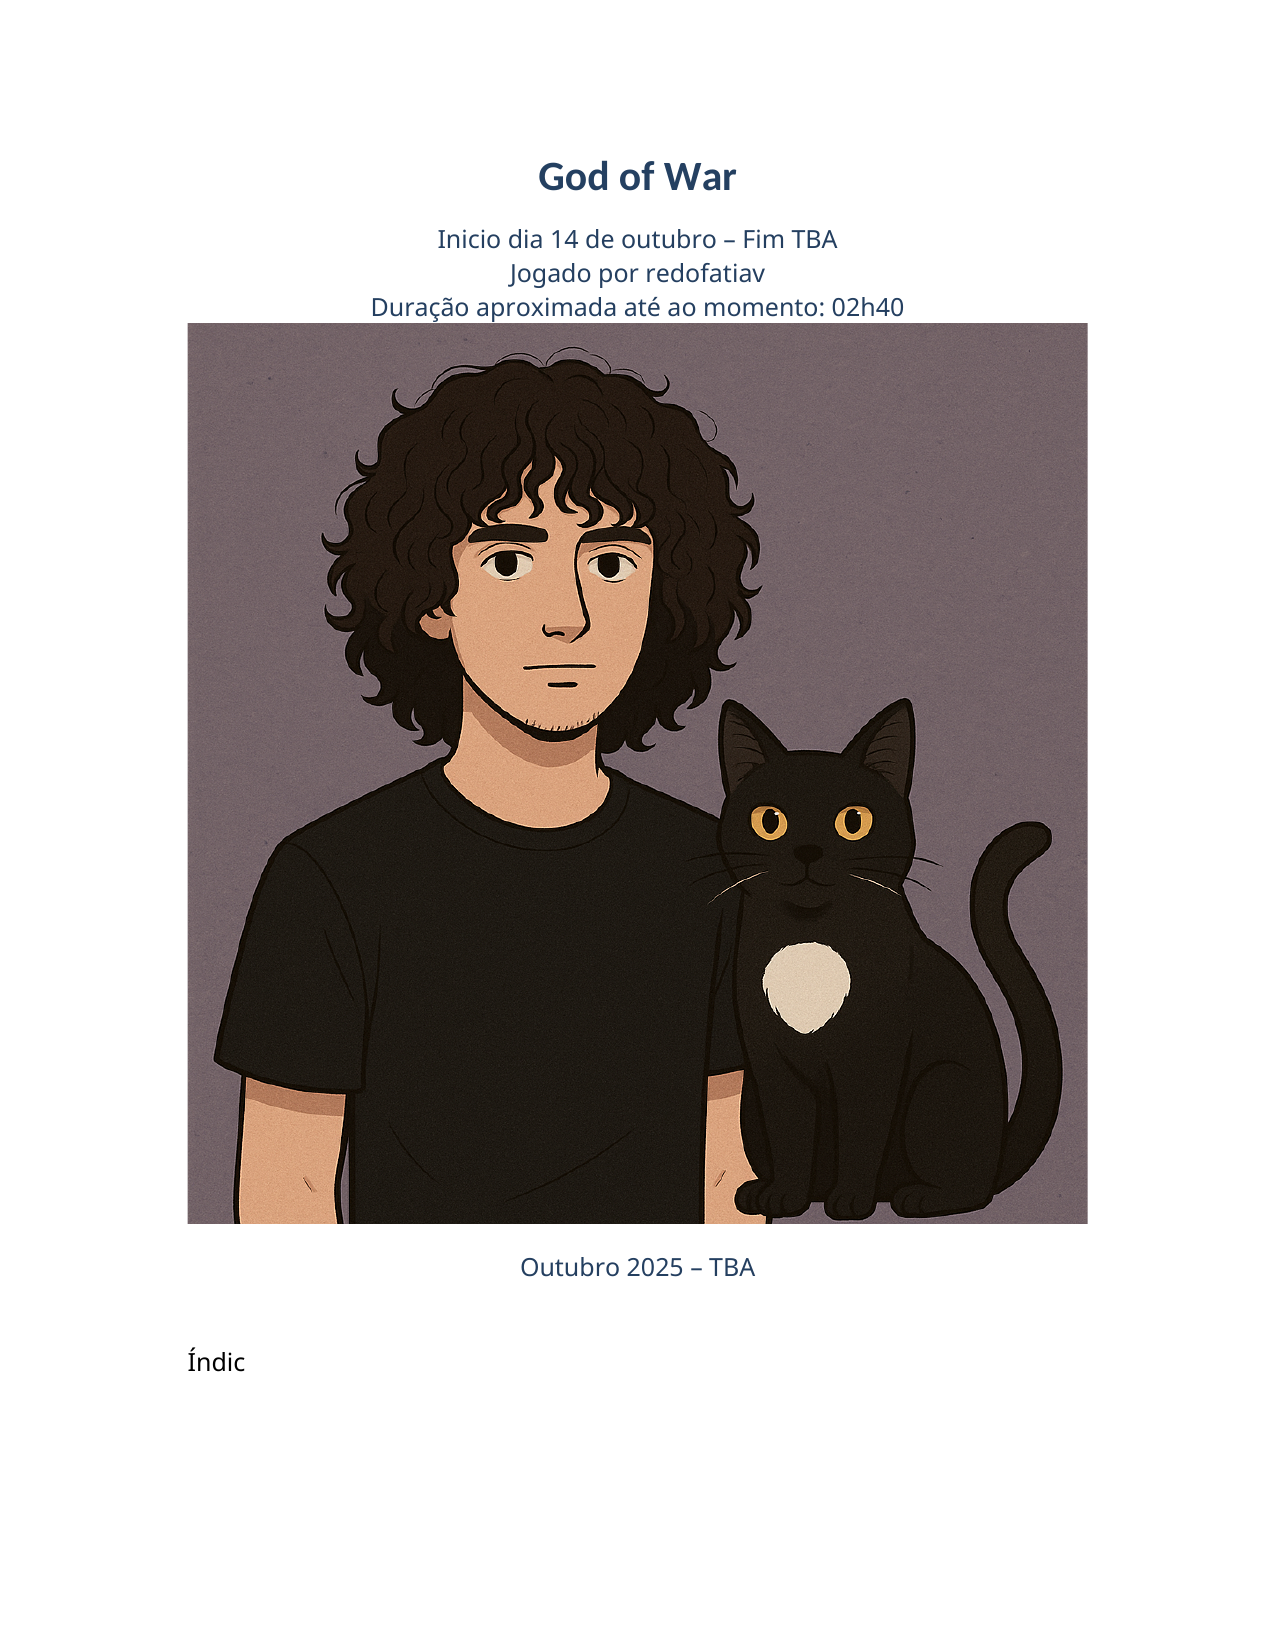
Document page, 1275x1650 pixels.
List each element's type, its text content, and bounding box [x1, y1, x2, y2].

picture [187, 323, 1088, 1224]
subtitle Inicio dia 14 de outubro – Fim TBA [187, 222, 1087, 256]
subtitle Duração aproximada até ao momento: 02h40 [187, 290, 1087, 323]
text God of War [187, 150, 1087, 201]
subtitle Jogado por redofatiav [187, 256, 1087, 290]
subtitle Outubro 2025 – TBA [187, 1250, 1087, 1284]
